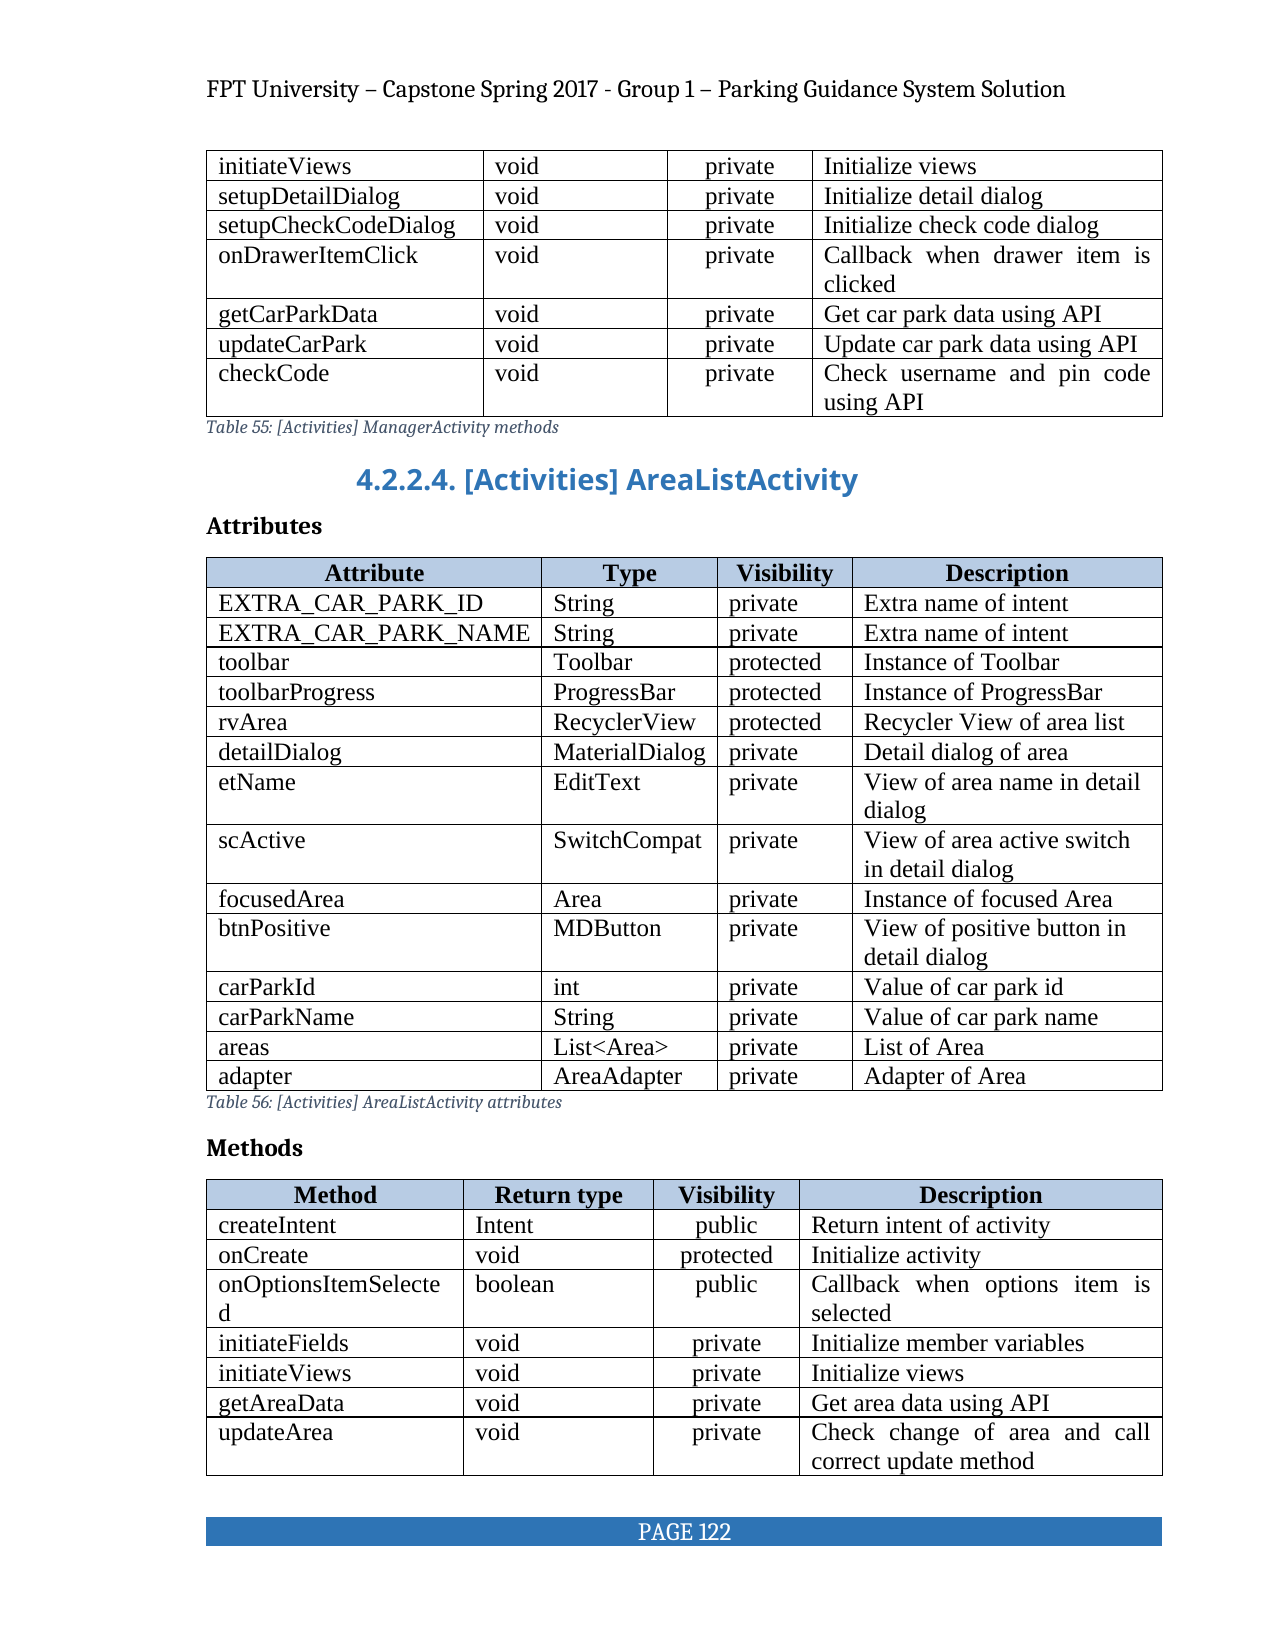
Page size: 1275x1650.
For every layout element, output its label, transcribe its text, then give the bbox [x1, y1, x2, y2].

text Table 55: [Activities] ManagerActivity methods [206, 417, 1162, 439]
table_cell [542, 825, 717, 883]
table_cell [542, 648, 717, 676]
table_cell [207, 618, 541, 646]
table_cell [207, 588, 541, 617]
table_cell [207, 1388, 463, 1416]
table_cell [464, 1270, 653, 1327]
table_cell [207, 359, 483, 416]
text Table 56: [Activities] AreaListActivity attributes [206, 1091, 1162, 1113]
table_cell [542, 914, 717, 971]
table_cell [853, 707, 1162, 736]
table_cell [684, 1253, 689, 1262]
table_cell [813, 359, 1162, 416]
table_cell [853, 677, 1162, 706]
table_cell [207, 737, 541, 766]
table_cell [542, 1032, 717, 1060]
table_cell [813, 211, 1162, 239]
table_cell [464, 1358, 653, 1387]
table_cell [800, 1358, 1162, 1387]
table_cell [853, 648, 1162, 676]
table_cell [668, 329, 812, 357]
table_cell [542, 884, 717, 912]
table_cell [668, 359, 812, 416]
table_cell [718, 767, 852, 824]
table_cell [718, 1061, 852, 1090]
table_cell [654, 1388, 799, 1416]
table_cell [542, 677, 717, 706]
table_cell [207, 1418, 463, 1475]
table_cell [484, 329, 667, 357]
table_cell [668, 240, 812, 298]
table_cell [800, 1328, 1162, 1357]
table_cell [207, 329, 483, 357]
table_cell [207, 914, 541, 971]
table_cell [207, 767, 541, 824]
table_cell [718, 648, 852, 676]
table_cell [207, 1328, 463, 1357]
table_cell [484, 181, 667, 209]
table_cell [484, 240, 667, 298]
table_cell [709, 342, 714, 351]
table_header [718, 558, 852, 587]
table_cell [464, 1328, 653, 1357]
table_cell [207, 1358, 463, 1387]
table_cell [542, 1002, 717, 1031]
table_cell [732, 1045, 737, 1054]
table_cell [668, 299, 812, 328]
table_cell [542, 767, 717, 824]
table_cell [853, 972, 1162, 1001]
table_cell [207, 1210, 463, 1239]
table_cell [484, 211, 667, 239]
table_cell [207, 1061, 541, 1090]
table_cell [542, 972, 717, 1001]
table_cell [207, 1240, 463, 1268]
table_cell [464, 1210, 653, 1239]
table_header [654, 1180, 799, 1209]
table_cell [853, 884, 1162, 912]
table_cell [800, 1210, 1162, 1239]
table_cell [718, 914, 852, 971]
text Methods [206, 1134, 1162, 1162]
text Attributes [206, 512, 1162, 540]
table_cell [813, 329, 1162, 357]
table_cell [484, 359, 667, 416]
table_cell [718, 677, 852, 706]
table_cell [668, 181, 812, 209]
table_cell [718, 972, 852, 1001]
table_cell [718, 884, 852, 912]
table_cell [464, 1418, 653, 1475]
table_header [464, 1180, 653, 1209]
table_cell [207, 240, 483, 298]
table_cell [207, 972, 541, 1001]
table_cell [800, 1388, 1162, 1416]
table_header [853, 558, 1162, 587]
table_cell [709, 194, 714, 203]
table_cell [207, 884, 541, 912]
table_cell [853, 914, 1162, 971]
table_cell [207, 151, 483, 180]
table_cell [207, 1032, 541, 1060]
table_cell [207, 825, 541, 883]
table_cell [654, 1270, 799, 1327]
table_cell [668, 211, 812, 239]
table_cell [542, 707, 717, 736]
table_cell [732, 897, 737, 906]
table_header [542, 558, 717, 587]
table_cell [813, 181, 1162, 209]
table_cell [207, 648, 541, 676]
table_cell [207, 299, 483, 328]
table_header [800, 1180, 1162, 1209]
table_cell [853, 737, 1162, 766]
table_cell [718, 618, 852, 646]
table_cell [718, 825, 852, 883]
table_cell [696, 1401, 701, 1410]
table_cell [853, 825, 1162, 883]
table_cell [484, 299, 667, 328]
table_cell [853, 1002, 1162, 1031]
subtitle [Activities] AreaListActivity [206, 459, 1162, 499]
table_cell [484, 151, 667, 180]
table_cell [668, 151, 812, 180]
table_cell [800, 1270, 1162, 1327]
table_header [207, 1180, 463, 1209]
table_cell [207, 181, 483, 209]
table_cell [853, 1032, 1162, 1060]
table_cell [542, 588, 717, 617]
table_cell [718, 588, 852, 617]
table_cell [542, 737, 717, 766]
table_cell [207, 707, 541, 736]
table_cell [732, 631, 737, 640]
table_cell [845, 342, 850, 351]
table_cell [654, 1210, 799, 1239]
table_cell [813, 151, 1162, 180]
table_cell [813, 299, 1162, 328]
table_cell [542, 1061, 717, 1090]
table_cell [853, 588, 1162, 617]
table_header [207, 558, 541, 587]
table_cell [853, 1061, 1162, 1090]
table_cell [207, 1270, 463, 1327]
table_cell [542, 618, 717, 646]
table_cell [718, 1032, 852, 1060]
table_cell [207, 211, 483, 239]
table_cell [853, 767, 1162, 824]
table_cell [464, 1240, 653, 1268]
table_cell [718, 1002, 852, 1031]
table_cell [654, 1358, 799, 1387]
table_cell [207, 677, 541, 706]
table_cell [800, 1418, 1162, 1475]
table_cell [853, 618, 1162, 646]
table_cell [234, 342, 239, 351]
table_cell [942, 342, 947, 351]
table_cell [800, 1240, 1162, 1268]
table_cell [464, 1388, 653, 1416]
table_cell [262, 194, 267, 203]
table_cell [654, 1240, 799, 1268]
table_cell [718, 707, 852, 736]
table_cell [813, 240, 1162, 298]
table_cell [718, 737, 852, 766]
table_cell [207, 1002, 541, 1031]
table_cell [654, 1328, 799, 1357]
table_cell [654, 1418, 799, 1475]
